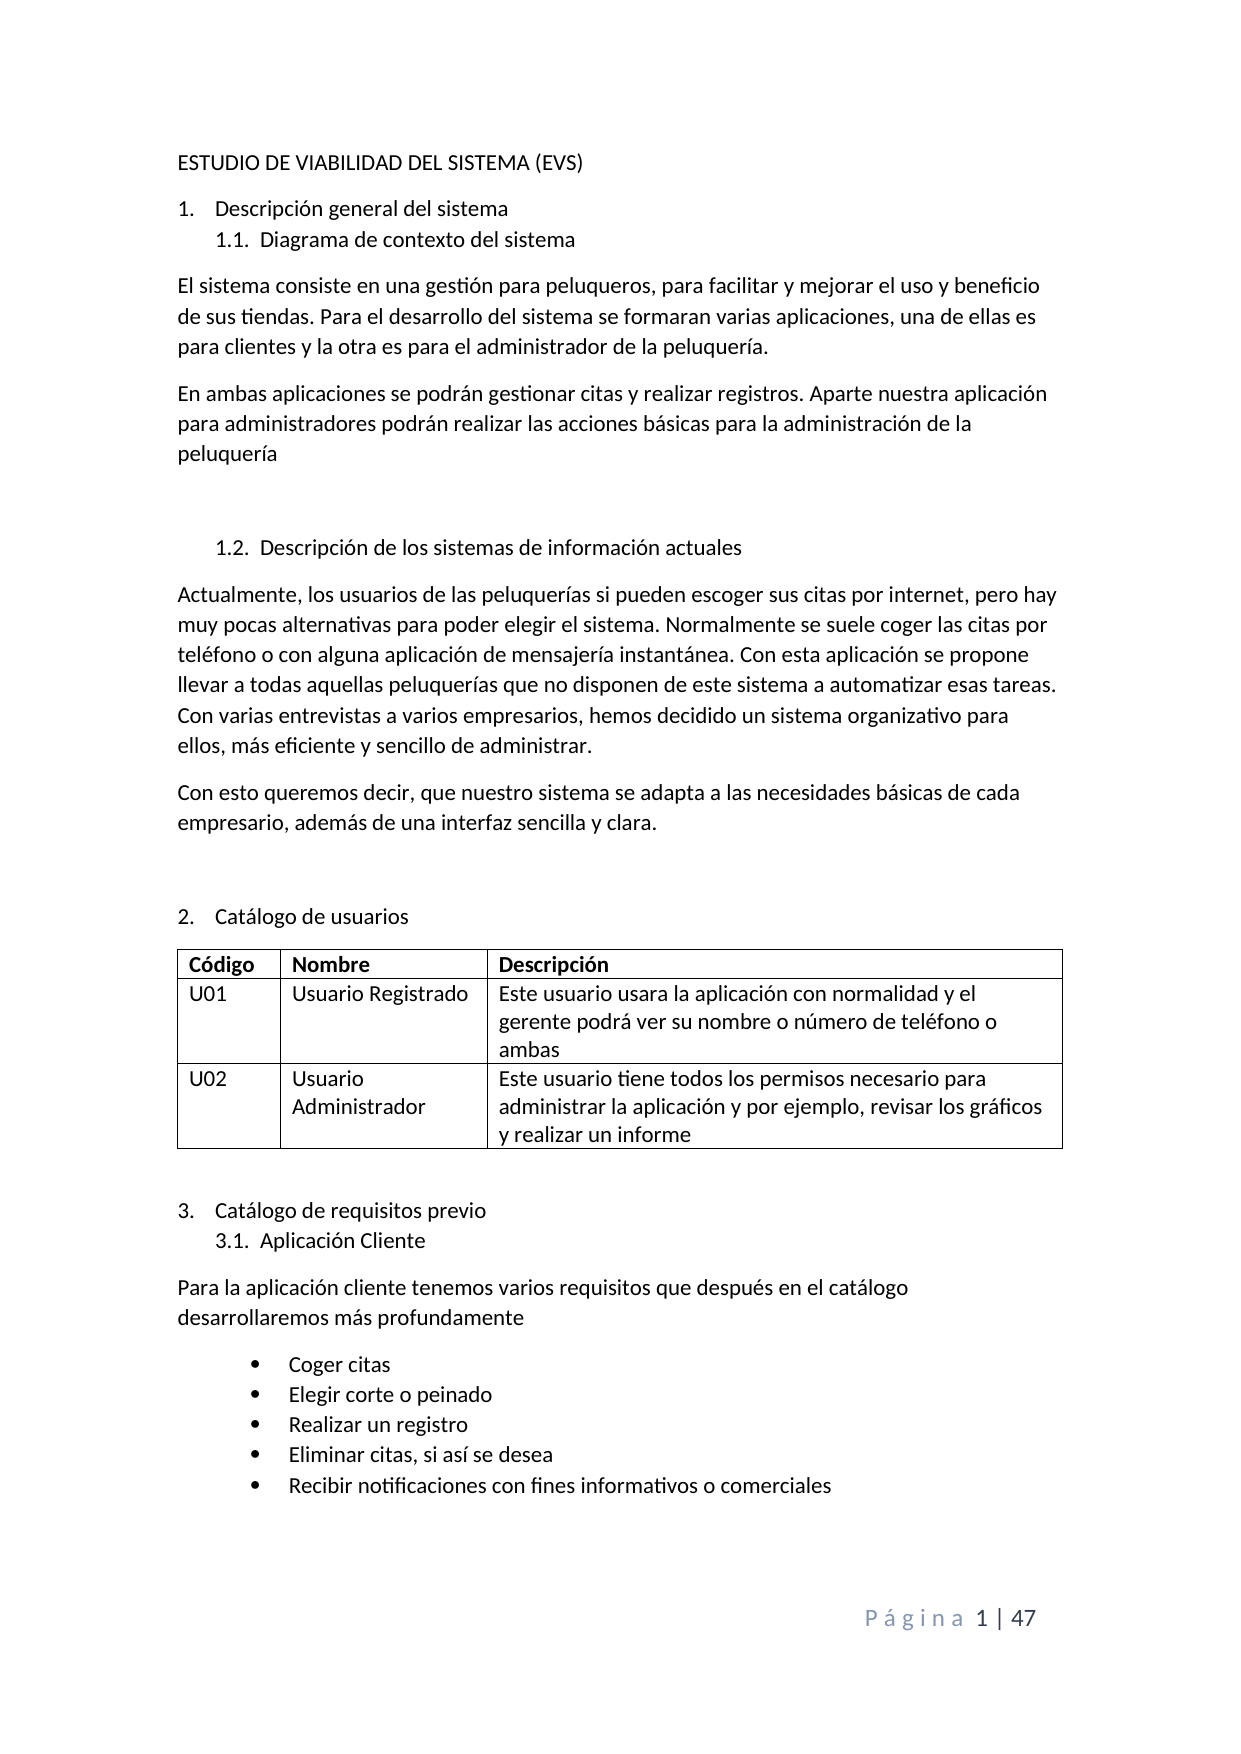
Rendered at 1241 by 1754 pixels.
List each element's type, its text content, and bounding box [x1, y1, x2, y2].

table_cell Este usuario usara la aplicación con normalidad y el gerente podrá ver su nombre o número de teléfono o ambas [488, 979, 1062, 1063]
text ESTUDIO DE VIABILIDAD DEL SISTEMA (EVS) [177, 148, 1063, 176]
list Coger citas [251, 1350, 1063, 1378]
list Aplicación Cliente [215, 1226, 1063, 1254]
table_cell Este usuario tiene todos los permisos necesario para administrar la aplicación y por ejemplo, revisar los gráficos y realizar un informe [488, 1064, 1062, 1148]
list Realizar un registro [251, 1410, 1063, 1438]
list Descripción general del sistema [177, 194, 1063, 222]
list Catálogo de requisitos previo [177, 1196, 1063, 1224]
text El sistema consiste en una gestión para peluqueros, para facilitar y mejorar el uso y beneficio de sus tiendas. Para el desarrollo del sistema se formaran varias aplicaciones, una de ellas es para clientes y la otra es para el administrador de la peluquería. [177, 272, 1063, 360]
table_header Nombre [281, 950, 487, 978]
table_header Código [178, 950, 280, 978]
list Descripción de los sistemas de información actuales [215, 533, 1063, 561]
text Con esto queremos decir, que nuestro sistema se adapta a las necesidades básicas de cada empresario, además de una interfaz sencilla y clara. [177, 778, 1063, 836]
table_cell U02 [178, 1064, 280, 1148]
text En ambas aplicaciones se podrán gestionar citas y realizar registros. Aparte nuestra aplicación para administradores podrán realizar las acciones básicas para la administración de la peluquería [177, 379, 1063, 467]
list Diagrama de contexto del sistema [215, 225, 1063, 253]
list Eliminar citas, si así se desea [251, 1441, 1063, 1469]
text Para la aplicación cliente tenemos varios requisitos que después en el catálogo desarrollaremos más profundamente [177, 1273, 1063, 1331]
list Recibir notificaciones con fines informativos o comerciales [251, 1471, 1063, 1499]
list Elegir corte o peinado [251, 1380, 1063, 1408]
table_cell Usuario Registrado [281, 979, 487, 1063]
list Catálogo de usuarios [177, 902, 1063, 930]
text Actualmente, los usuarios de las peluquerías si pueden escoger sus citas por internet, pero hay muy pocas alternativas para poder elegir el sistema. Normalmente se suele coger las citas por teléfono o con alguna aplicación de mensajería instantánea. Con esta aplicación se propone llevar a todas aquellas peluquerías que no disponen de este sistema a automatizar esas tareas. Con varias entrevistas a varios empresarios, hemos decidido un sistema organizativo para ellos, más eficiente y sencillo de administrar. [177, 580, 1063, 759]
table_header Descripción [488, 950, 1062, 978]
table_cell U01 [178, 979, 280, 1063]
table_cell Usuario Administrador [281, 1064, 487, 1148]
